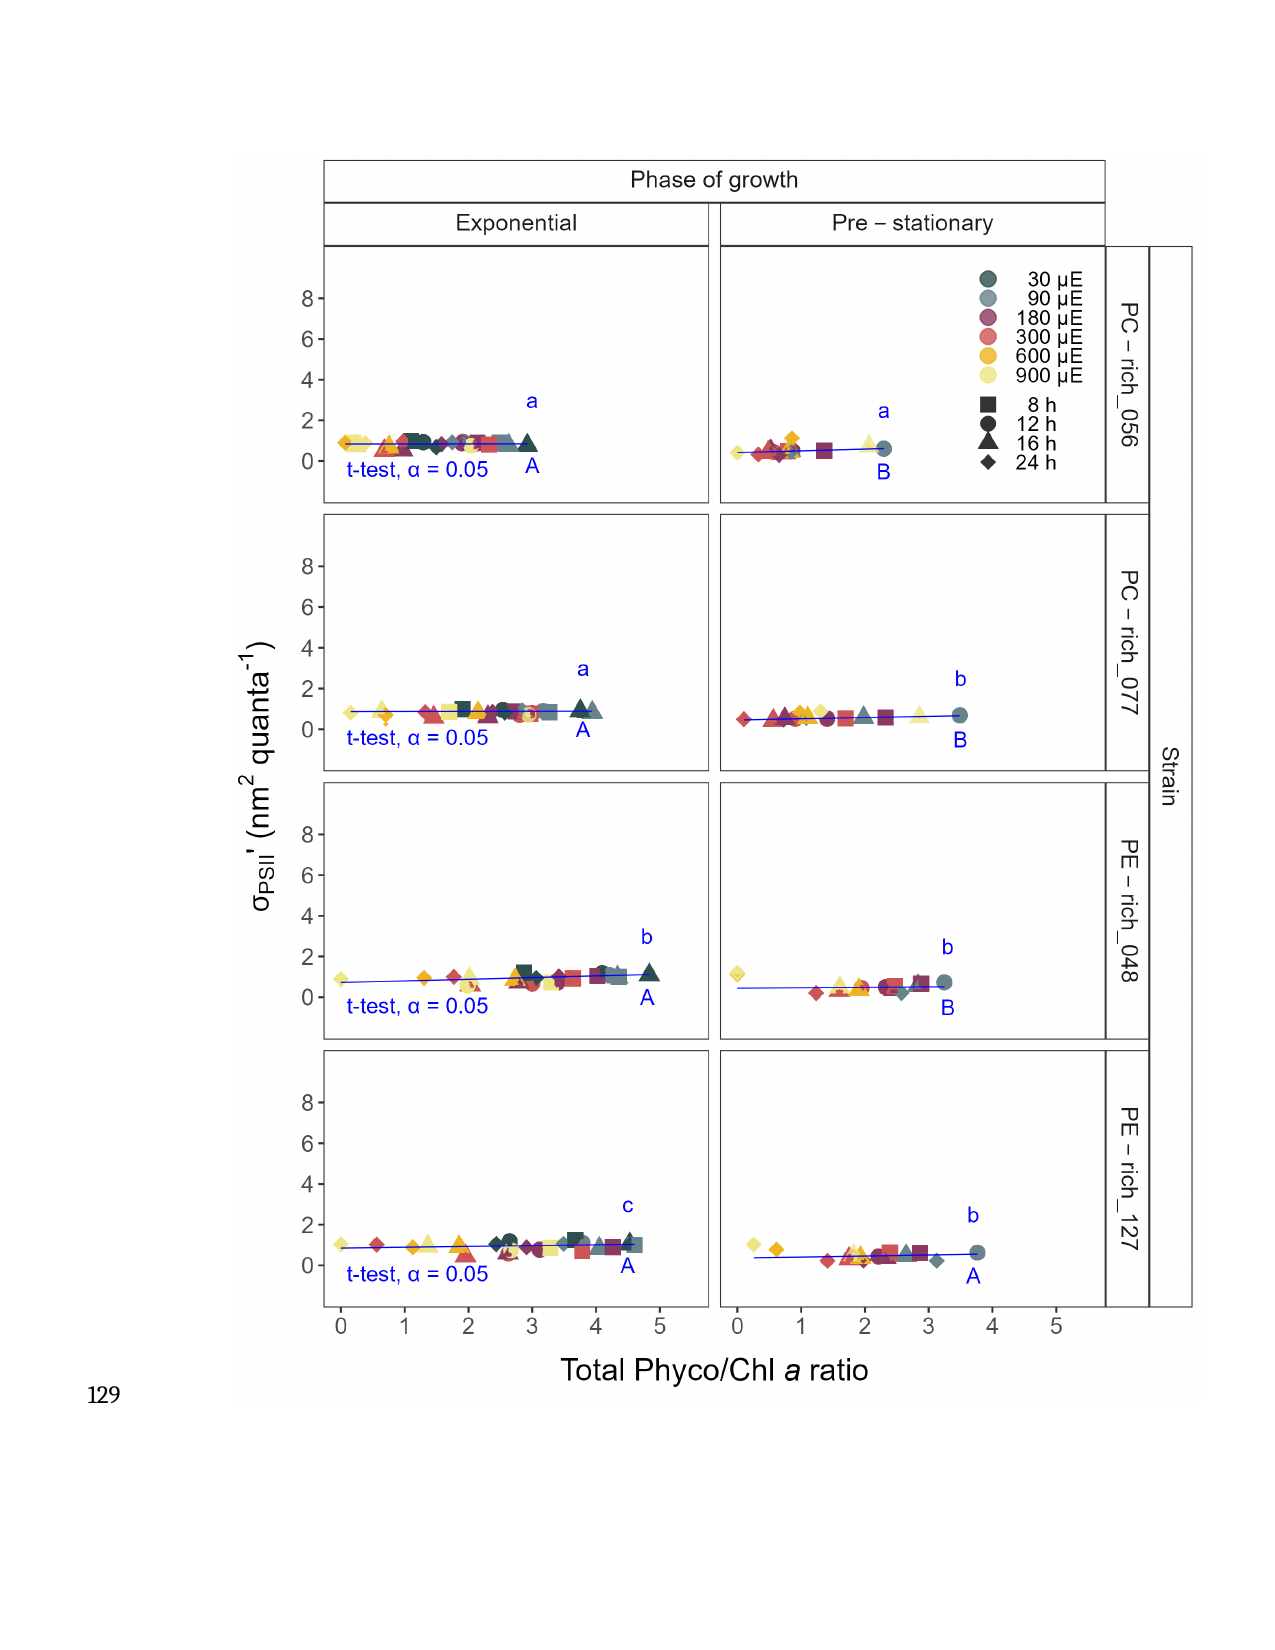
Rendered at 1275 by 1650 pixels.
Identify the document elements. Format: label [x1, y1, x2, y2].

picture [227, 150, 1203, 1404]
